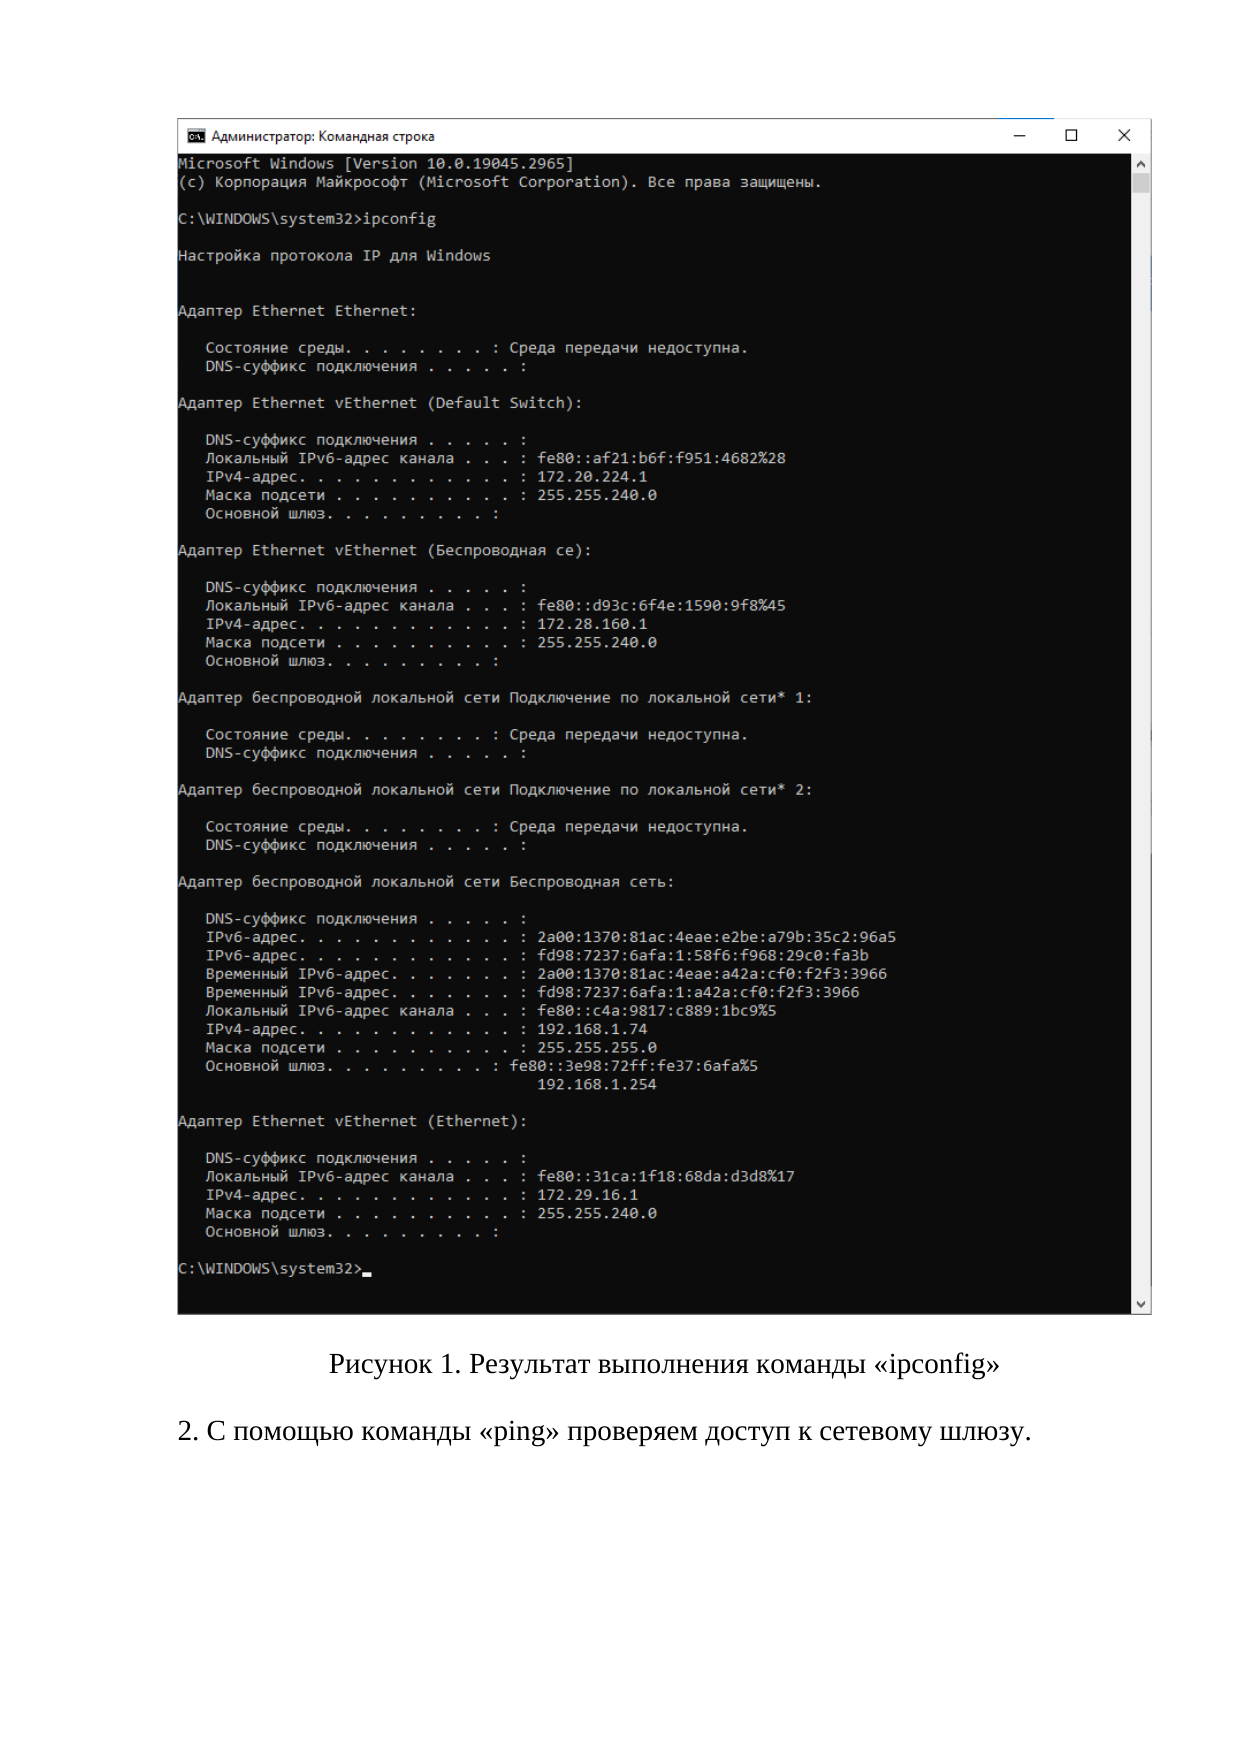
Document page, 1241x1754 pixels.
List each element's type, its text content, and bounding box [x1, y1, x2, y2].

picture [177, 118, 1152, 1315]
text 2. С помощью команды «ping» проверяем доступ к сетевому шлюзу. [177, 1413, 1152, 1446]
text Рисунок 1. Результат выполнения команды «ipconfig» [177, 1346, 1152, 1379]
